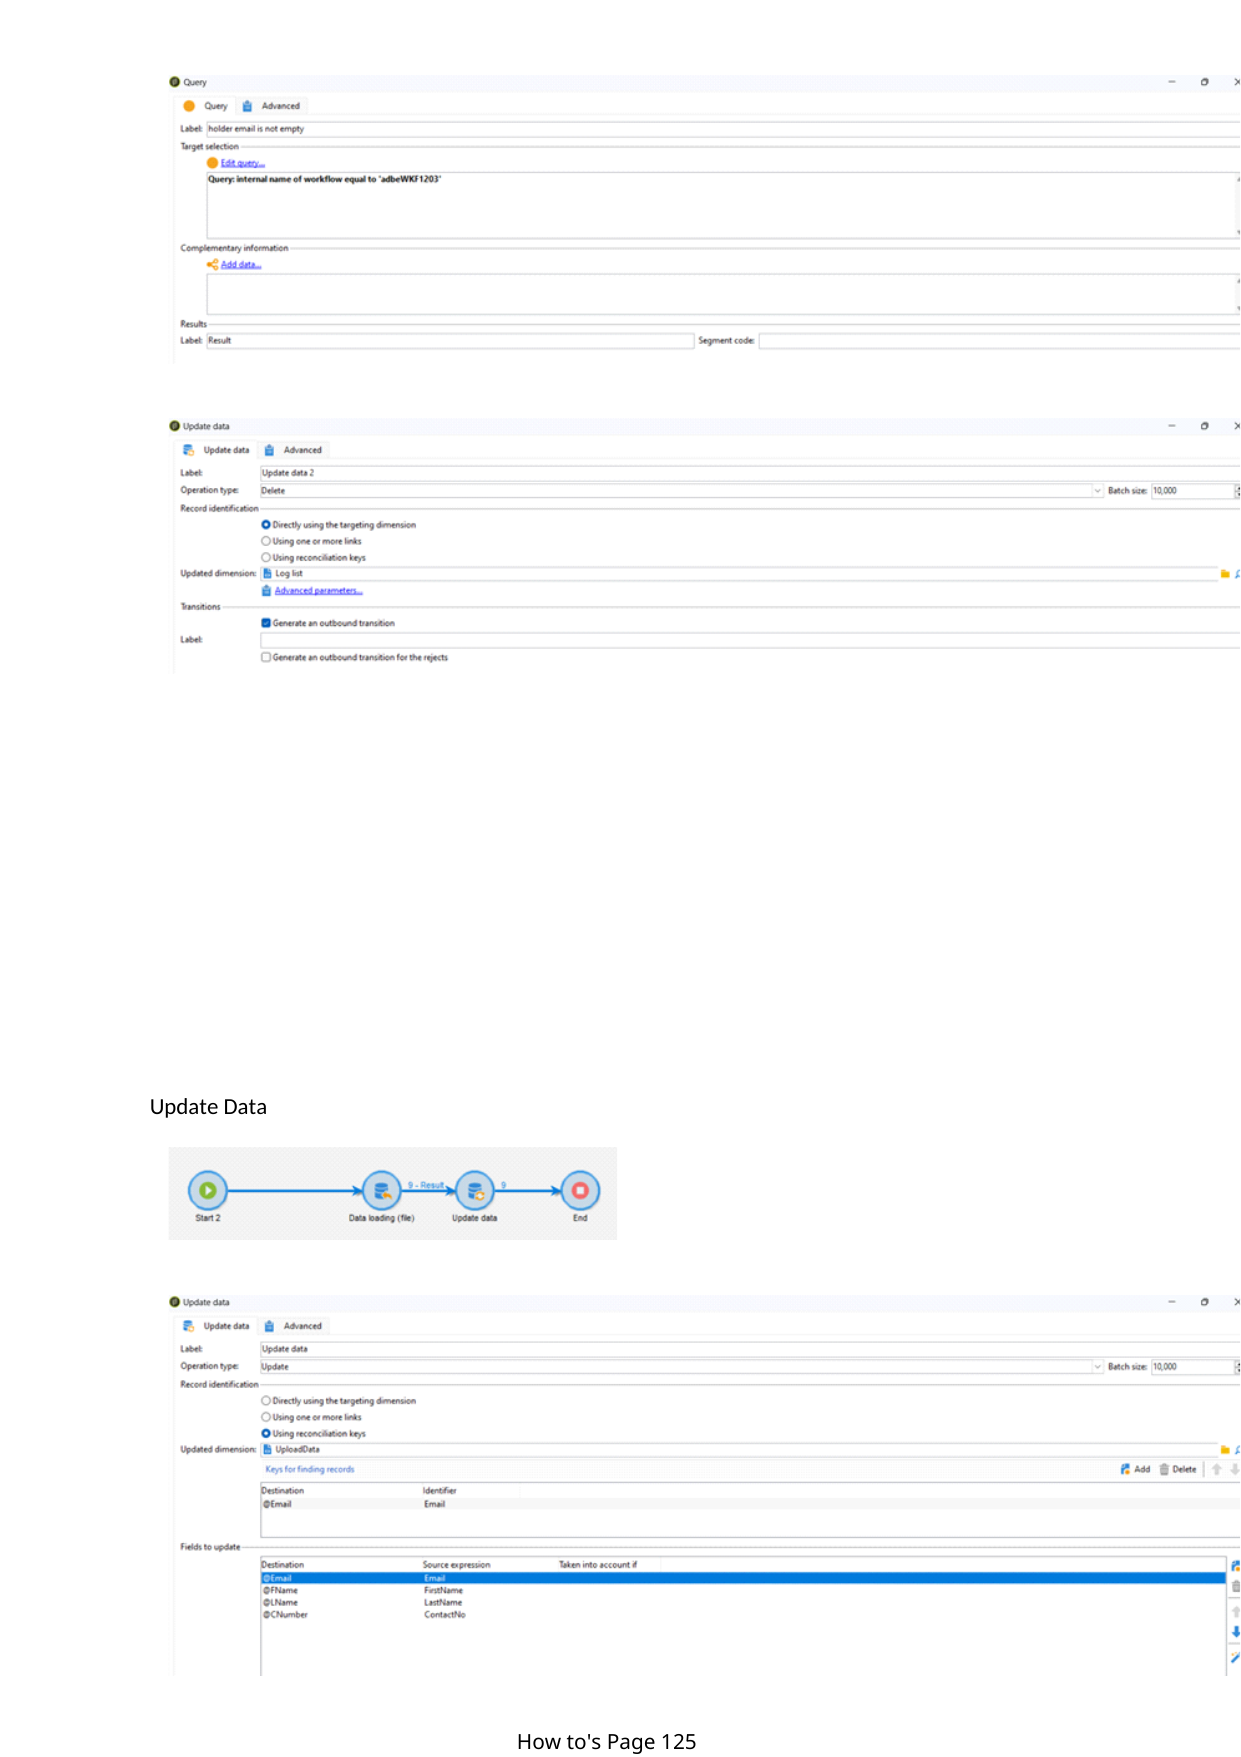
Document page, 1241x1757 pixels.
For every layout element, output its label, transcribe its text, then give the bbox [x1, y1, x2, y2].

picture [168, 1147, 618, 1240]
picture [168, 75, 1241, 364]
picture [168, 1295, 1241, 1676]
picture [168, 418, 1241, 674]
text How to's Page 125 [149, 1731, 696, 1754]
text Update Data [149, 1096, 1239, 1119]
